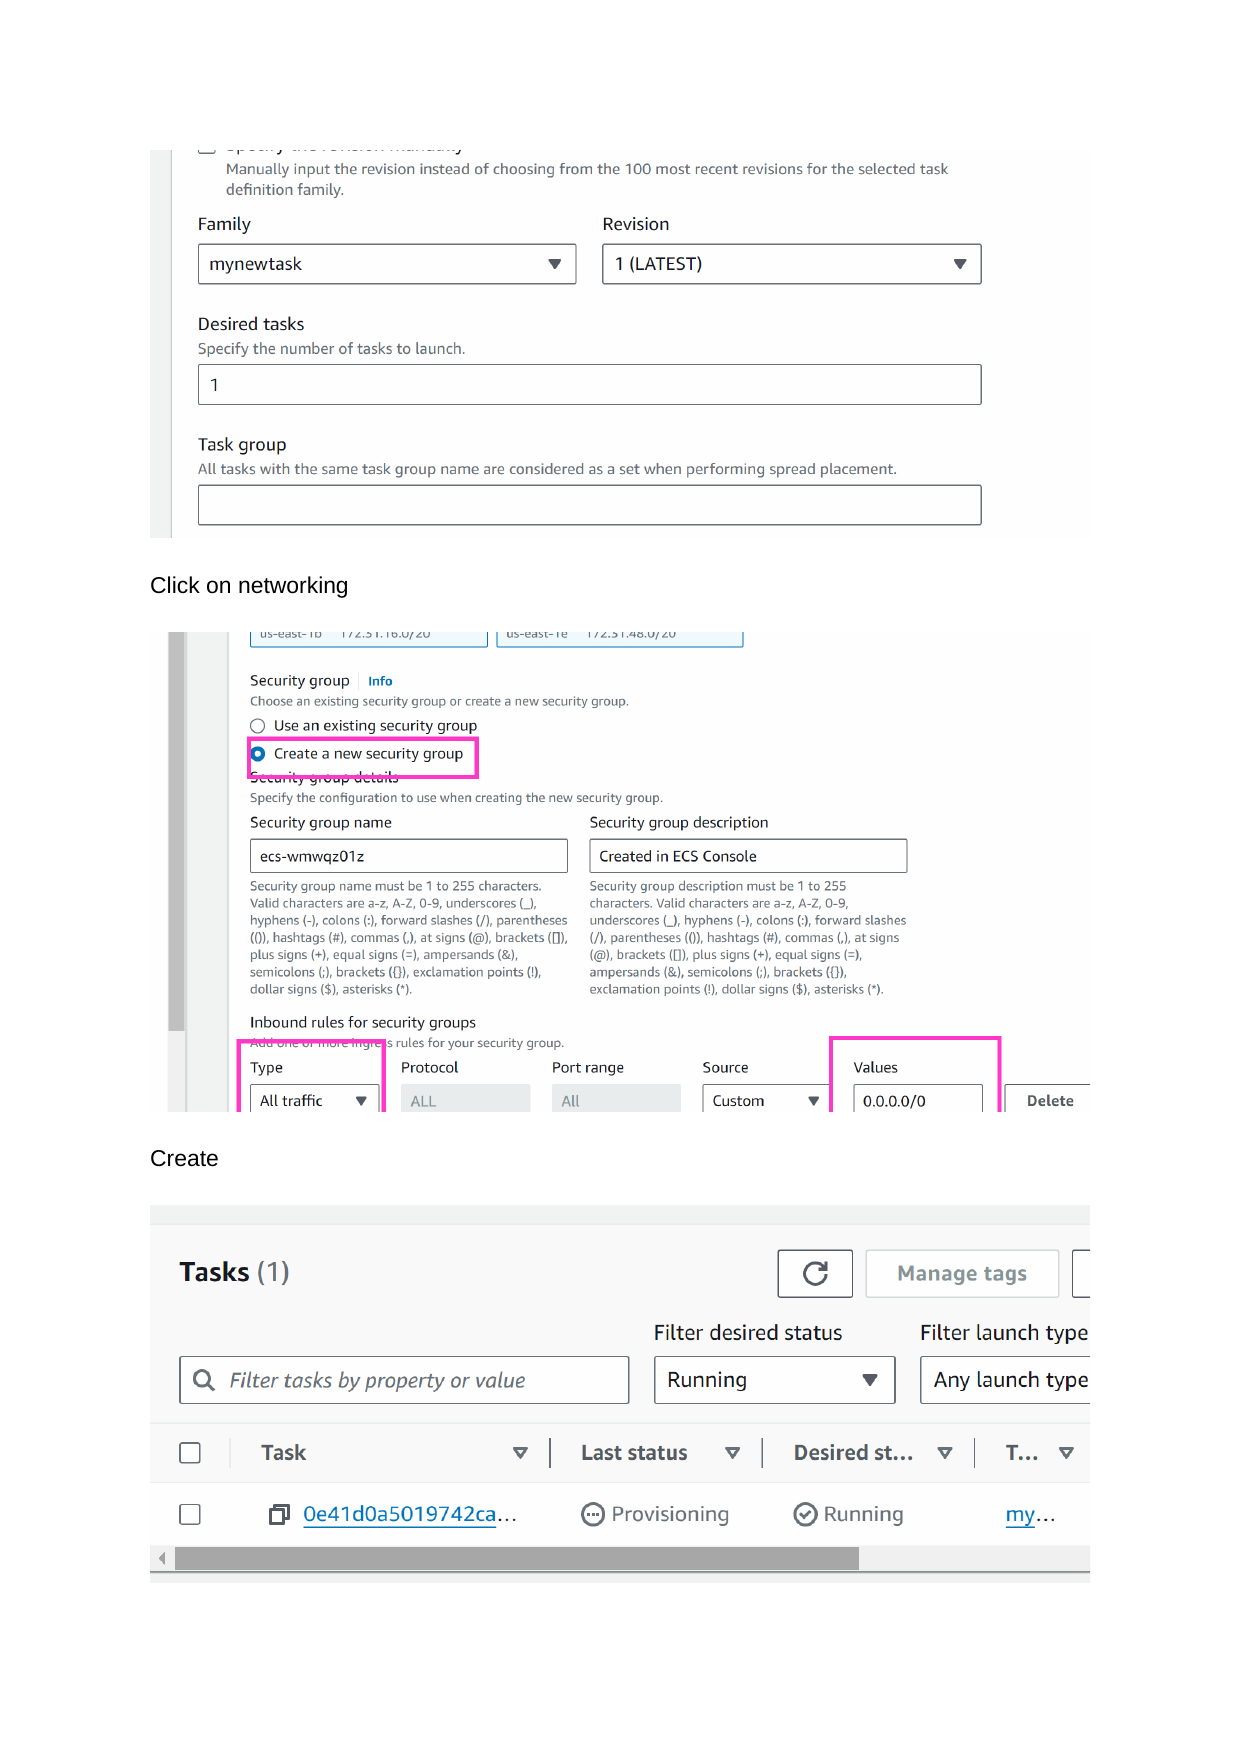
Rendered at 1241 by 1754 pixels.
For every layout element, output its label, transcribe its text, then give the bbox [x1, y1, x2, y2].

picture [150, 632, 1091, 1112]
text Click on networking [150, 572, 1090, 598]
picture [150, 150, 1091, 538]
picture [150, 1205, 1091, 1583]
text Create [150, 1145, 1090, 1172]
